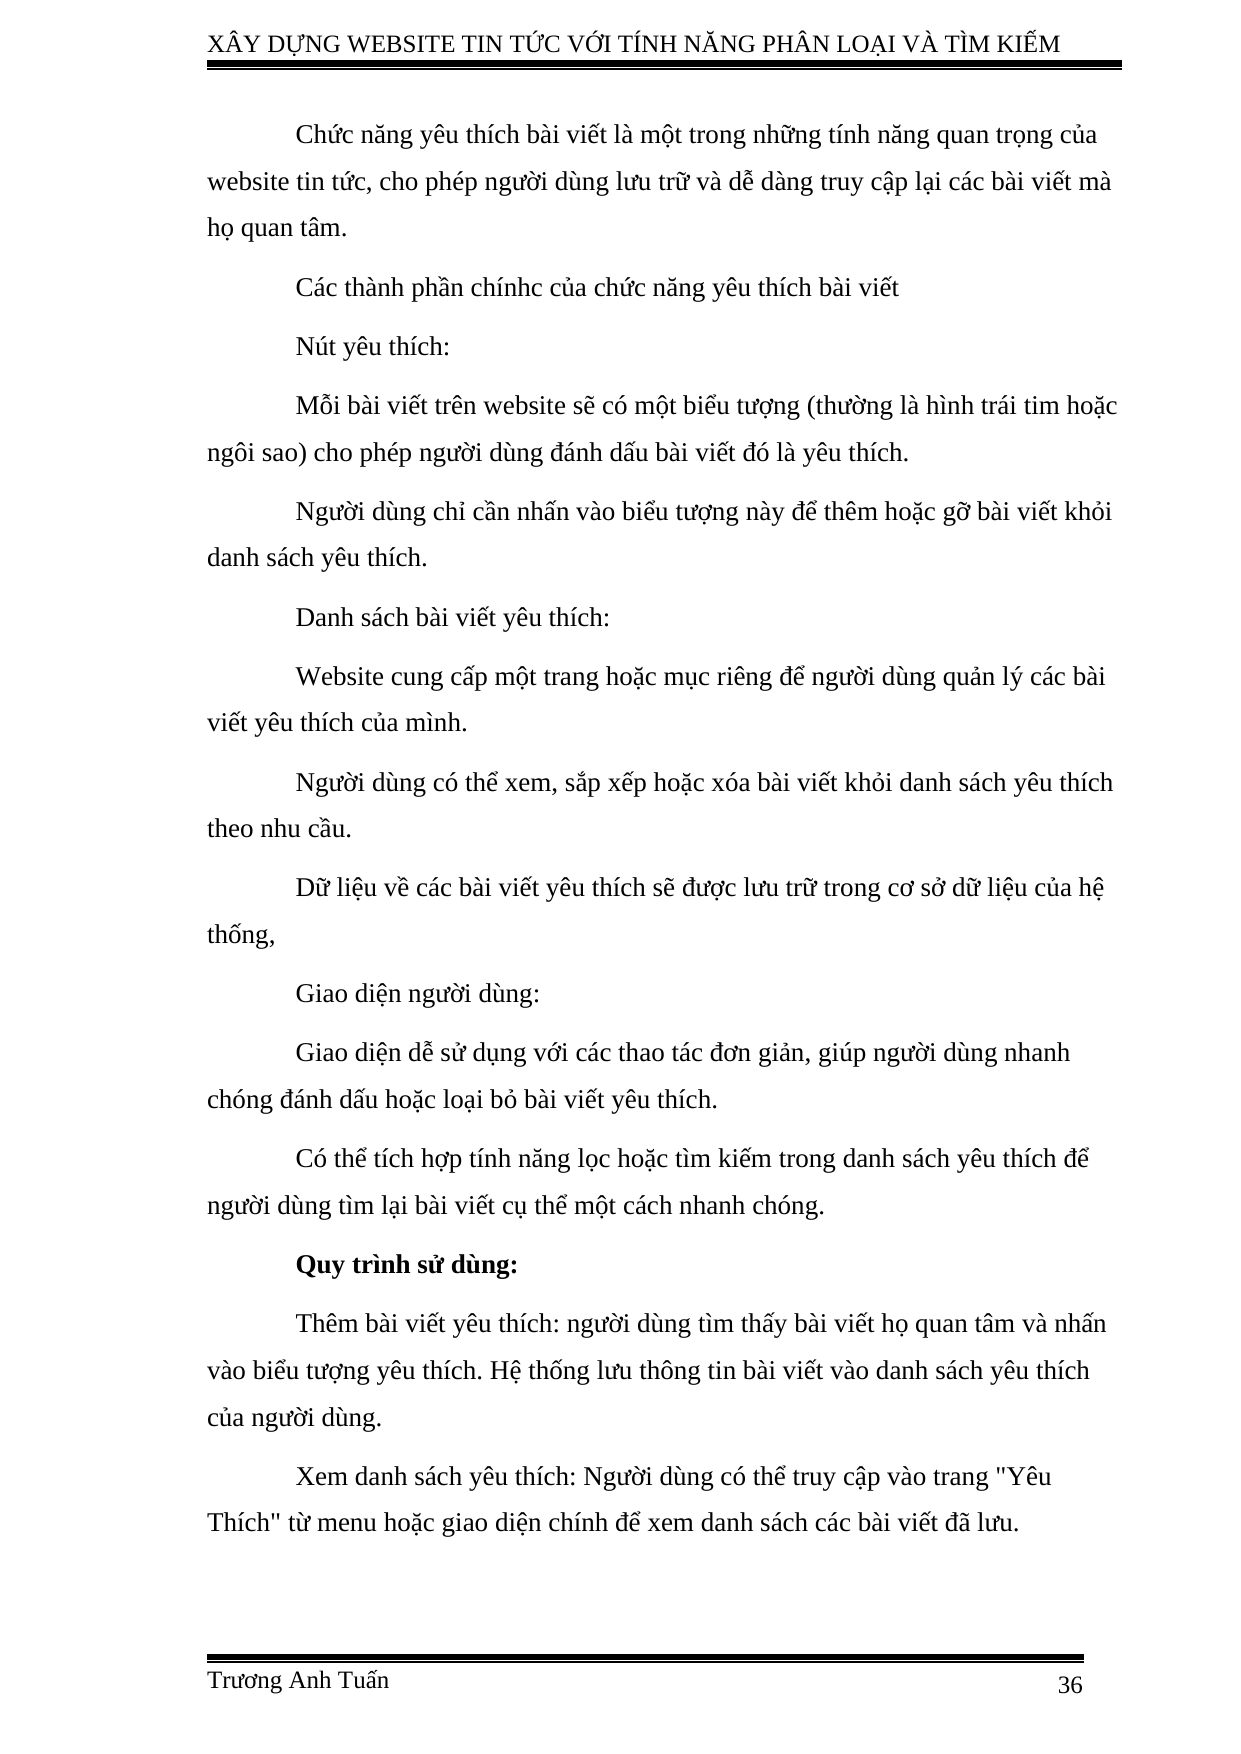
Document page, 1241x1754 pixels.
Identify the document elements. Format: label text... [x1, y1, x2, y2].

text Mỗi bài viết trên website sẽ có một biểu tượng (thường là hình trái tim hoặc ngôi sao) cho phép người dùng đánh dấu bài viết đó là yêu thích. [207, 389, 1122, 467]
text Dữ liệu về các bài viết yêu thích sẽ được lưu trữ trong cơ sở dữ liệu của hệ thống, [207, 871, 1122, 949]
text Danh sách bài viết yêu thích: [207, 601, 1122, 632]
text Quy trình sử dùng: [207, 1248, 1122, 1279]
text Các thành phần chínhc của chức năng yêu thích bài viết [207, 271, 1122, 302]
text Thêm bài viết yêu thích: người dùng tìm thấy bài viết họ quan tâm và nhấn vào biểu tượng yêu thích. Hệ thống lưu thông tin bài viết vào danh sách yêu thích của người dùng. [207, 1307, 1122, 1432]
text Xem danh sách yêu thích: Người dùng có thể truy cập vào trang "Yêu Thích" từ menu hoặc giao diện chính để xem danh sách các bài viết đã lưu. [207, 1460, 1122, 1538]
text Người dùng chỉ cần nhấn vào biểu tượng này để thêm hoặc gỡ bài viết khỏi danh sách yêu thích. [207, 495, 1122, 573]
text Có thể tích hợp tính năng lọc hoặc tìm kiếm trong danh sách yêu thích để người dùng tìm lại bài viết cụ thể một cách nhanh chóng. [207, 1142, 1122, 1220]
text Người dùng có thể xem, sắp xếp hoặc xóa bài viết khỏi danh sách yêu thích theo nhu cầu. [207, 766, 1122, 843]
text Giao diện dễ sử dụng với các thao tác đơn giản, giúp người dùng nhanh chóng đánh dấu hoặc loại bỏ bài viết yêu thích. [207, 1036, 1122, 1114]
text Nút yêu thích: [207, 330, 1122, 361]
text Website cung cấp một trang hoặc mục riêng để người dùng quản lý các bài viết yêu thích của mình. [207, 660, 1122, 738]
text Giao diện người dùng: [207, 977, 1122, 1008]
text Chức năng yêu thích bài viết là một trong những tính năng quan trọng của website tin tức, cho phép người dùng lưu trữ và dễ dàng truy cập lại các bài viết mà họ quan tâm. [207, 118, 1122, 243]
